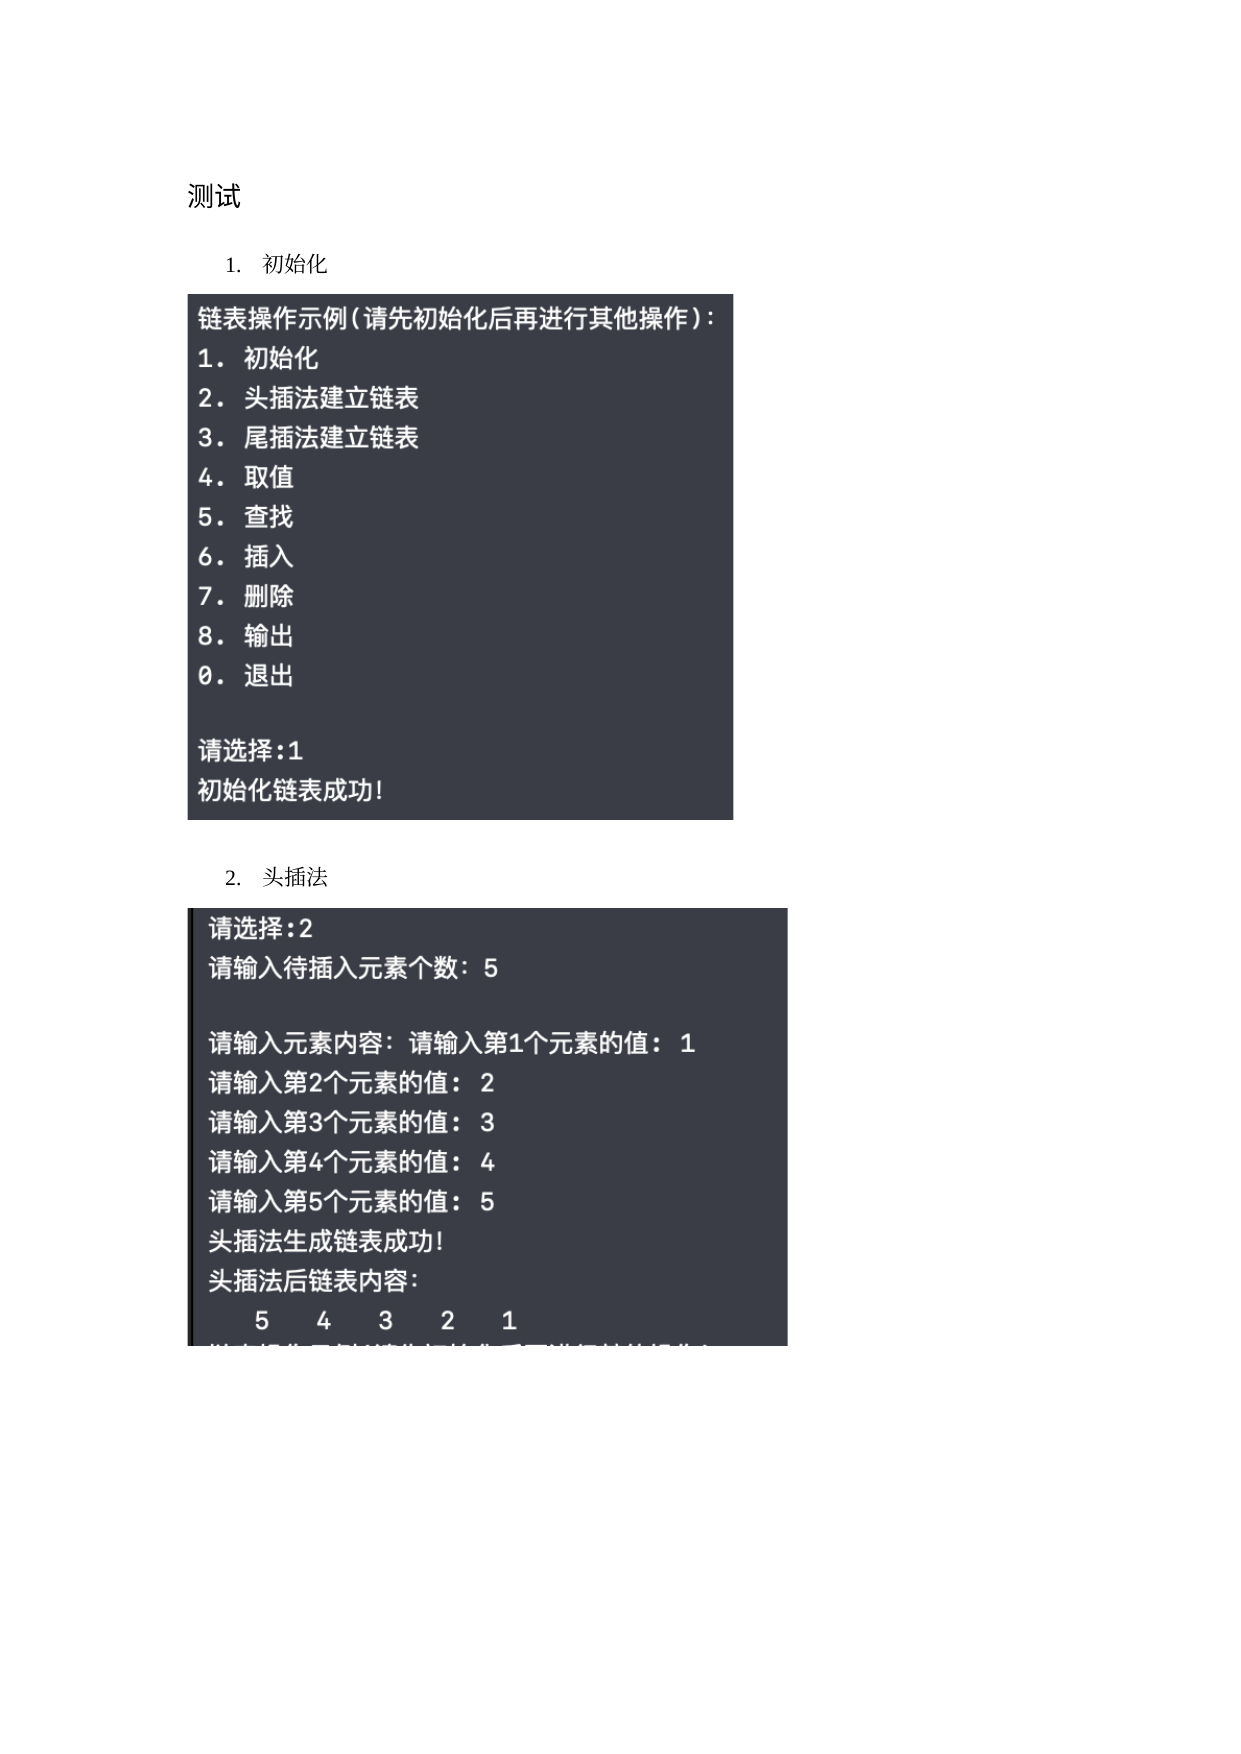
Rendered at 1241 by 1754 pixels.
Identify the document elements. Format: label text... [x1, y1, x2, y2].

picture [187, 294, 734, 820]
list 头插法 [225, 860, 1053, 892]
list 初始化 [225, 247, 1053, 279]
subtitle 测试 [187, 162, 1053, 227]
picture [187, 908, 788, 1346]
